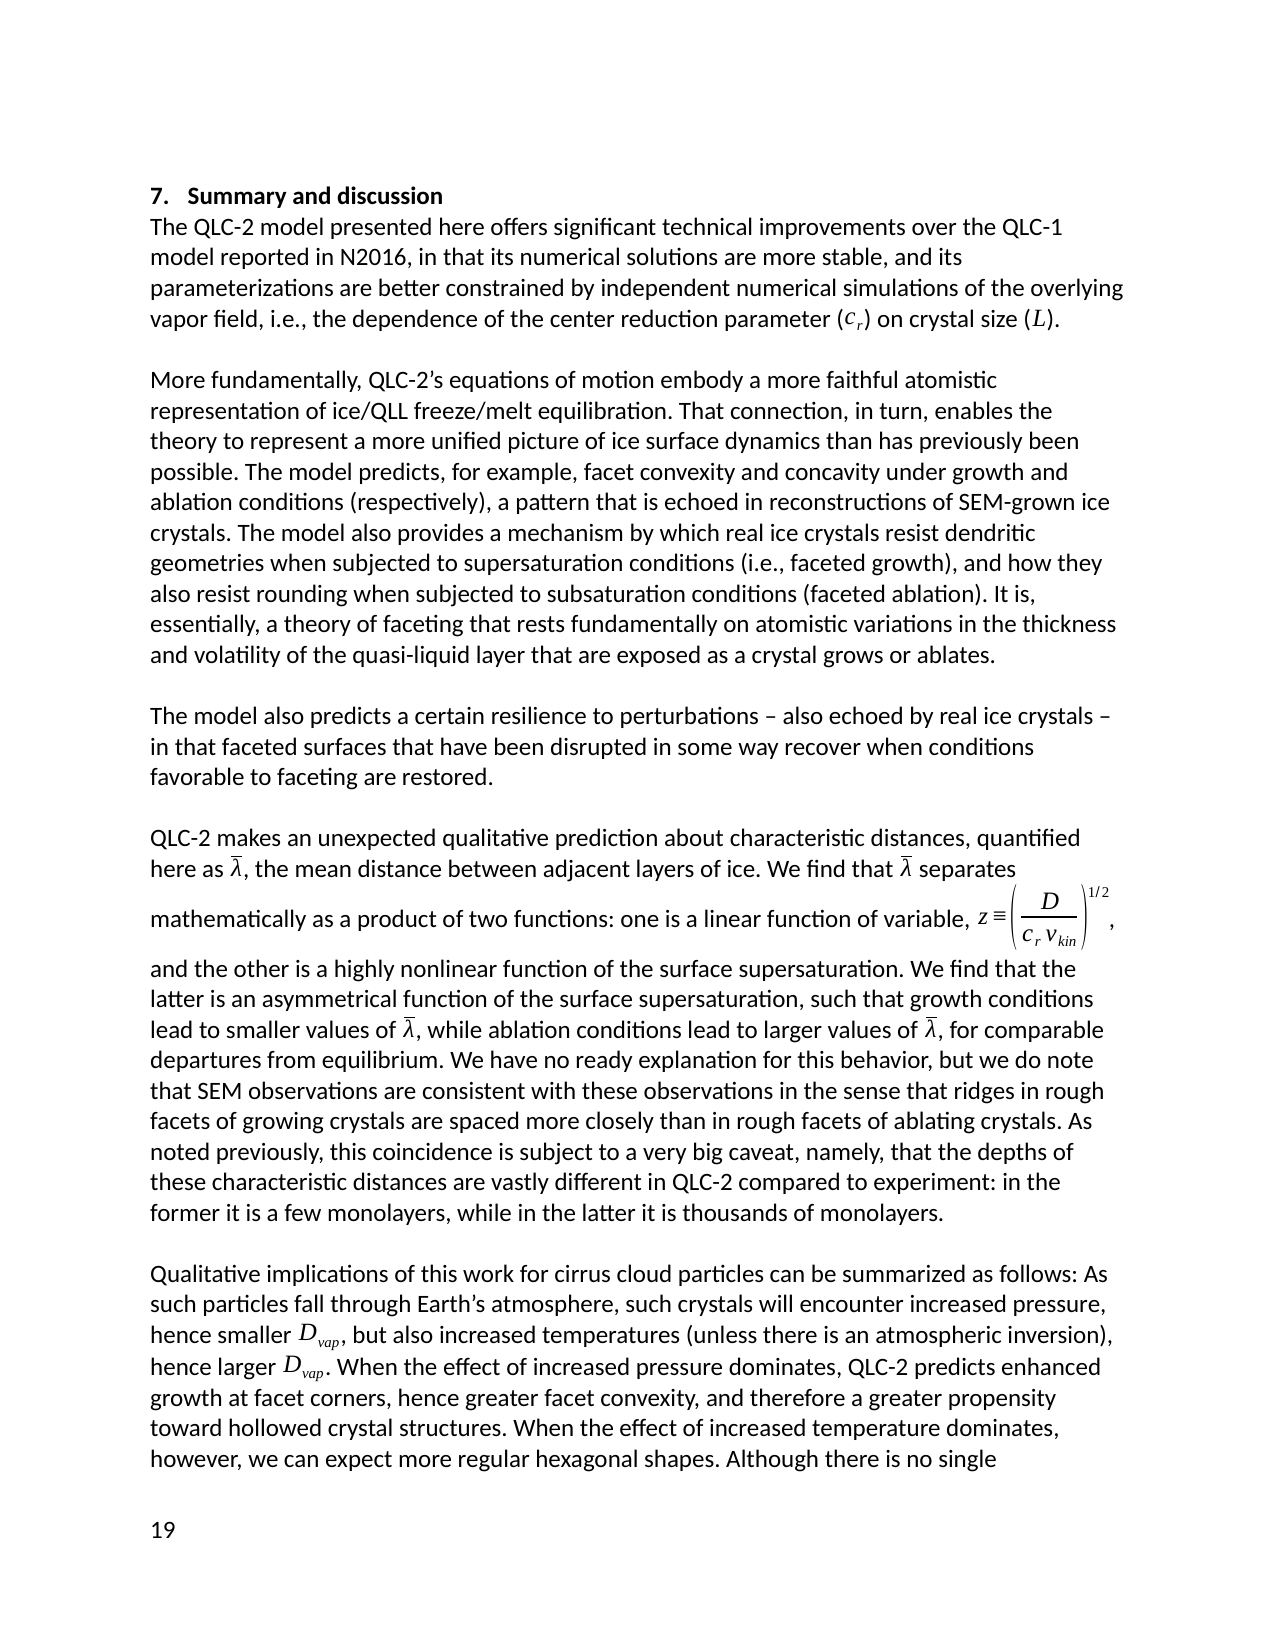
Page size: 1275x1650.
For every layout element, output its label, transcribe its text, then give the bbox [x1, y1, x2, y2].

text The model also predicts a certain resilience to perturbations – also echoed by real ice crystals – in that faceted surfaces that have been disrupted in some way recover when conditions favorable to faceting are restored. [150, 700, 1125, 792]
text QLC-2 makes an unexpected qualitative prediction about characteristic distances, quantified here as , the mean distance between adjacent layers of ice. We find that separates mathematically as a product of two functions: one is a linear function of variable, , and the other is a highly nonlinear function of the surface supersaturation. We find that the latter is an asymmetrical function of the surface supersaturation, such that growth conditions lead to smaller values of , while ablation conditions lead to larger values of , for comparable departures from equilibrium. We have no ready explanation for this behavior, but we do note that SEM observations are consistent with these observations in the sense that ridges in rough facets of growing crystals are spaced more closely than in rough facets of ablating crystals. As noted previously, this coincidence is subject to a very big caveat, namely, that the depths of these characteristic distances are vastly different in QLC-2 compared to experiment: in the former it is a few monolayers, while in the latter it is thousands of monolayers. [150, 822, 1125, 1227]
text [150, 1258, 1125, 1473]
text The QLC-2 model presented here offers significant technical improvements over the QLC-1 model reported in N2016, in that its numerical solutions are more stable, and its parameterizations are better constrained by independent numerical simulations of the overlying vapor field, i.e., the dependence of the center reduction parameter () on crystal size (). [150, 211, 1125, 334]
text More fundamentally, QLC-2’s equations of motion embody a more faithful atomistic representation of ice/QLL freeze/melt equilibration. That connection, in turn, enables the theory to represent a more unified picture of ice surface dynamics than has previously been possible. The model predicts, for example, facet convexity and concavity under growth and ablation conditions (respectively), a pattern that is echoed in reconstructions of SEM-grown ice crystals. The model also provides a mechanism by which real ice crystals resist dendritic geometries when subjected to supersaturation conditions (i.e., faceted growth), and how they also resist rounding when subjected to subsaturation conditions (faceted ablation). It is, essentially, a theory of faceting that rests fundamentally on atomistic variations in the thickness and volatility of the quasi-liquid layer that are exposed as a crystal grows or ablates. [150, 364, 1125, 670]
list Summary and discussion [150, 181, 1125, 211]
